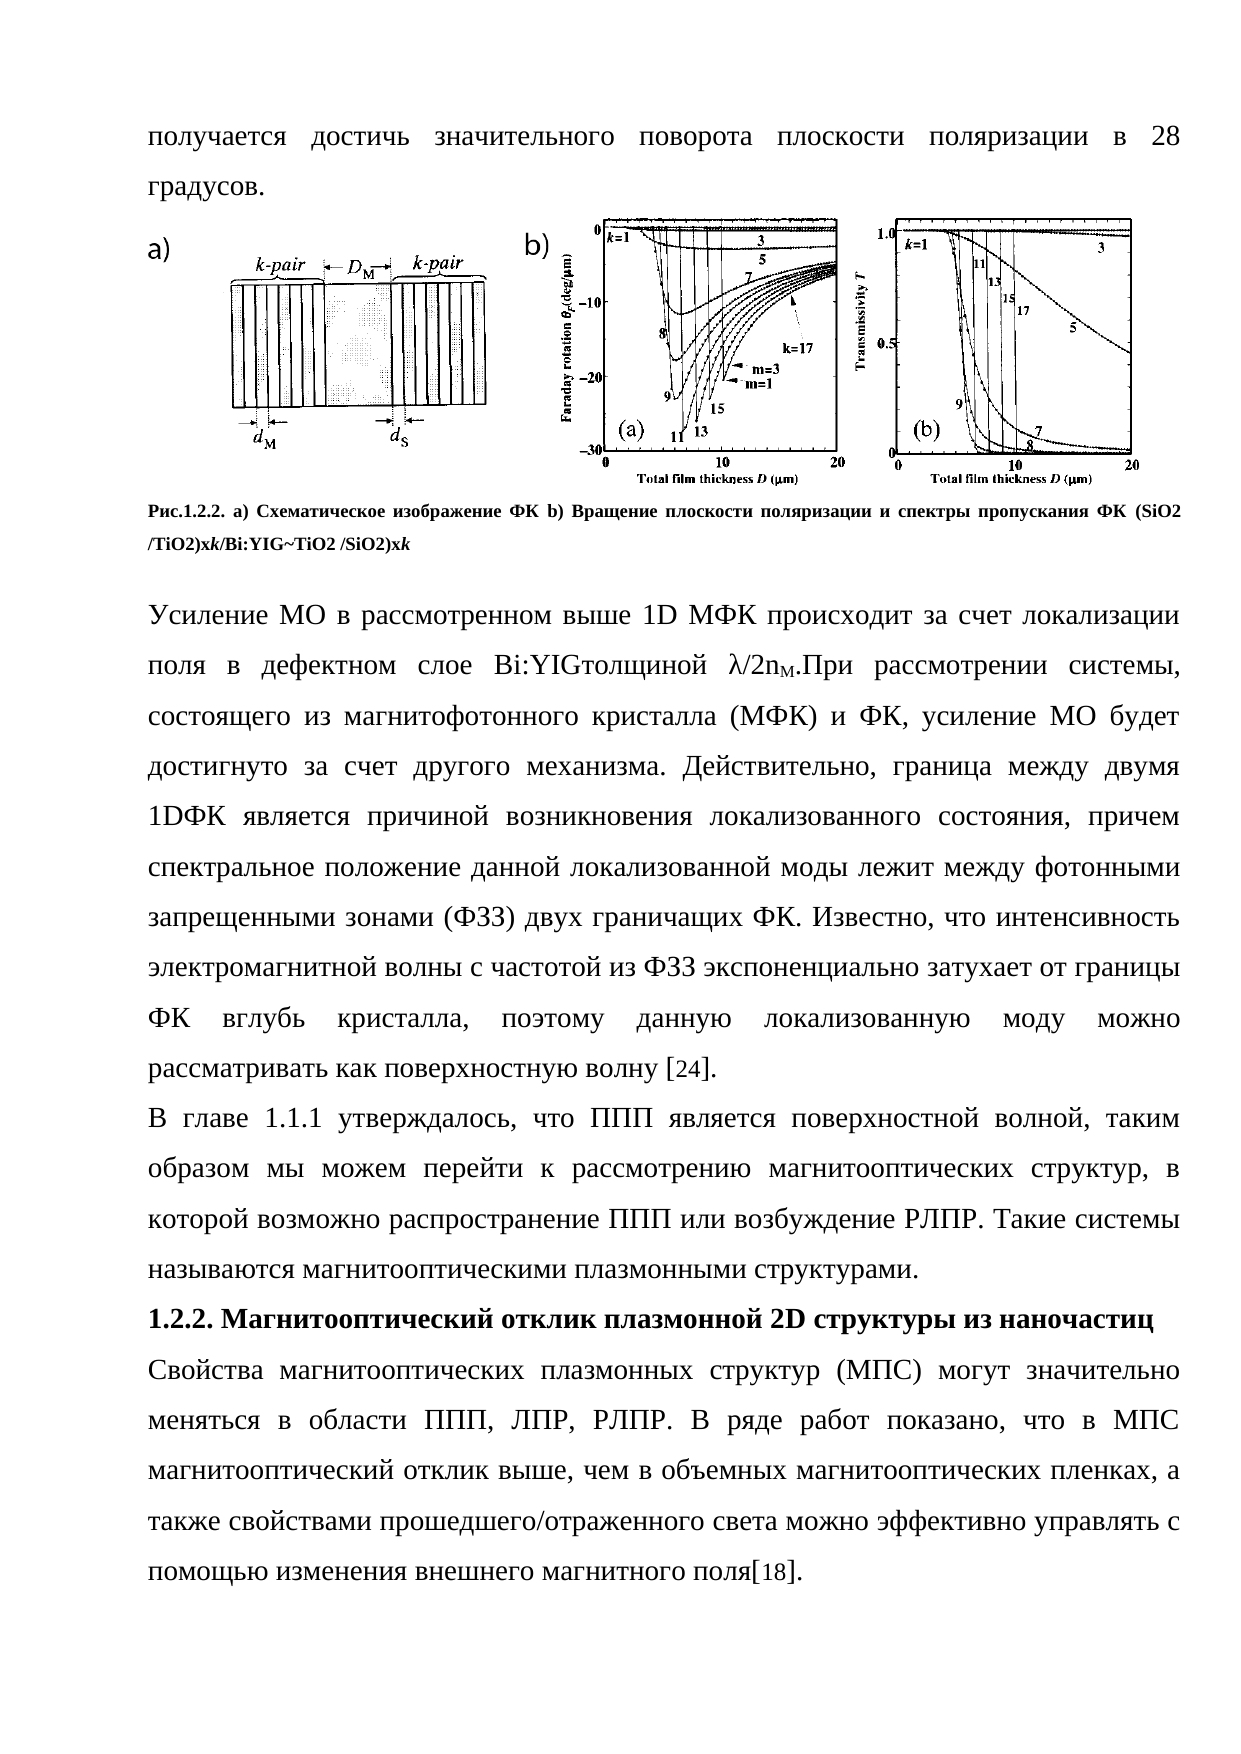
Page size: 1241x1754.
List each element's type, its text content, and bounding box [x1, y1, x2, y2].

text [148, 118, 1181, 202]
text В главе 1.1.1 утверждалось, что ППП является поверхностной волной, таким образом мы можем перейти к рассмотрению магнитооптических структур, в которой возможно распространение ППП или возбуждение РЛПР. Такие системы называются магнитооптическими плазмонными структурами. [148, 1100, 1181, 1285]
text Свойства магнитооптических плазмонных структур (МПС) могут значительно меняться в области ППП, ЛПР, РЛПР. В ряде работ показано, что в МПС магнитооптический отклик выше, чем в объемных магнитооптических пленках, а также свойствами прошедшего/отраженного света можно эффективно управлять с помощью изменения внешнего магнитного поля[18]. [148, 1352, 1181, 1587]
text Усиление МО в рассмотренном выше 1D МФК происходит за счет локализации поля в дефектном слое Bi:YIGтолщиной λ/2nM.При рассмотрении системы, состоящего из магнитофотонного кристалла (МФК) и ФК, усиление МО будет достигнуто за счет другого механизма. Действительно, граница между двумя 1DФК является причиной возникновения локализованного состояния, причем спектральное положение данной локализованной моды лежит между фотонными запрещенными зонами (ФЗЗ) двух граничащих ФК. Известно, что интенсивность электромагнитной волны с частотой из ФЗЗ экспоненциально затухает от границы ФК вглубь кристалла, поэтому данную локализованную моду можно рассматривать как поверхностную волну [24]. [148, 597, 1181, 1083]
picture [147, 218, 1139, 486]
text 1.2.2. Магнитооптический отклик плазмонной 2D структуры из наночастиц [148, 1302, 1181, 1335]
text Рис.1.2.2. a) Схематическое изображение ФК b) Вращение плоскости поляризации и спектры пропускания ФК (SiO2 /TiO2)хk/Bi:YIG~TiO2 /SiO2)хk [148, 500, 1181, 554]
